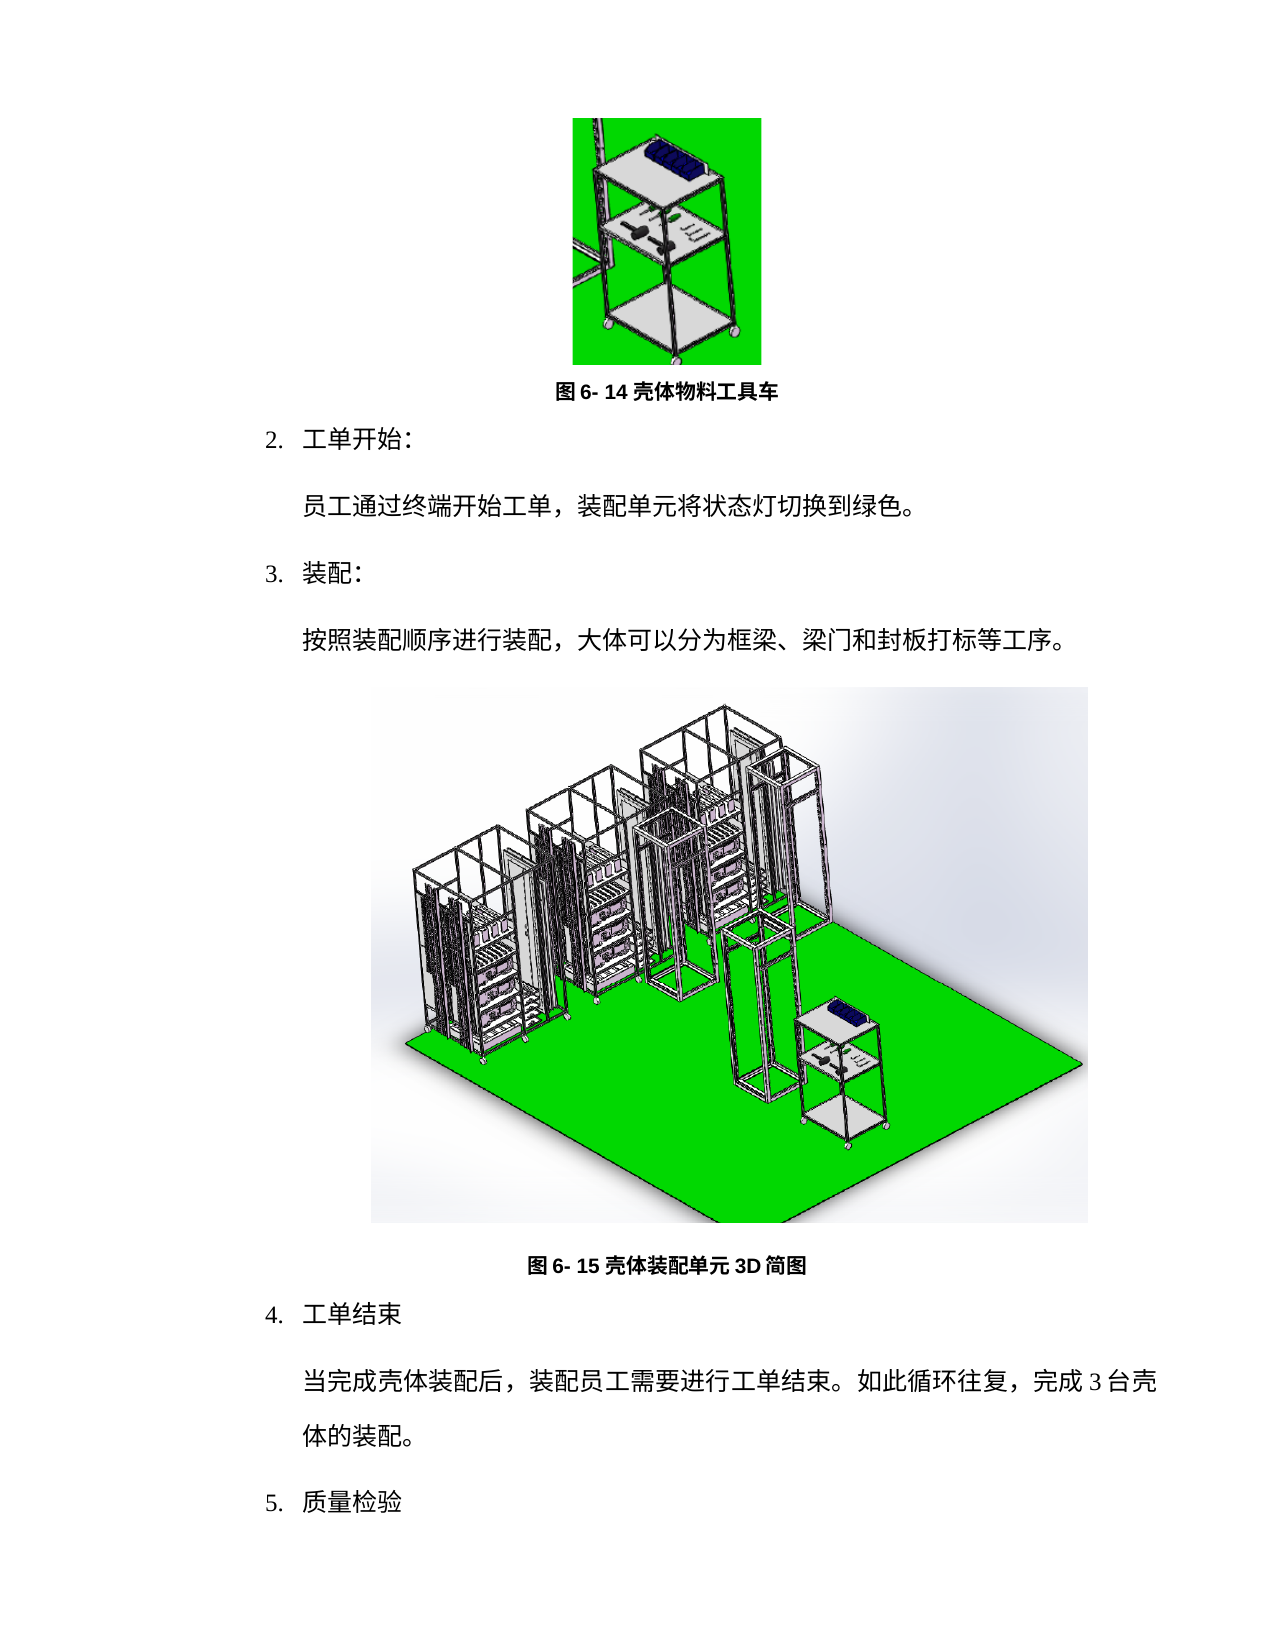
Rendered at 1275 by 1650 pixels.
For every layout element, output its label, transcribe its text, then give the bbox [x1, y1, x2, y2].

list 员工通过终端开始工单，装配单元将状态灯切换到绿色。 [302, 486, 1157, 523]
list 工单开始： [265, 419, 1157, 456]
list 当完成壳体装配后，装配员工需要进行工单结束。如此循环往复，完成3台壳体的装配。 [302, 1362, 1157, 1452]
list 按照装配顺序进行装配，大体可以分为框梁、梁门和封板打标等工序。 [302, 620, 1157, 656]
list 工单结束 [265, 1295, 1157, 1331]
text 图6- 15 壳体装配单元3D简图 [177, 1249, 1157, 1279]
text 图6- 14 壳体物料工具车 [177, 377, 1157, 405]
list 质量检验 [265, 1483, 1157, 1519]
picture [371, 687, 1088, 1223]
list 装配： [265, 553, 1157, 589]
picture [572, 118, 762, 365]
